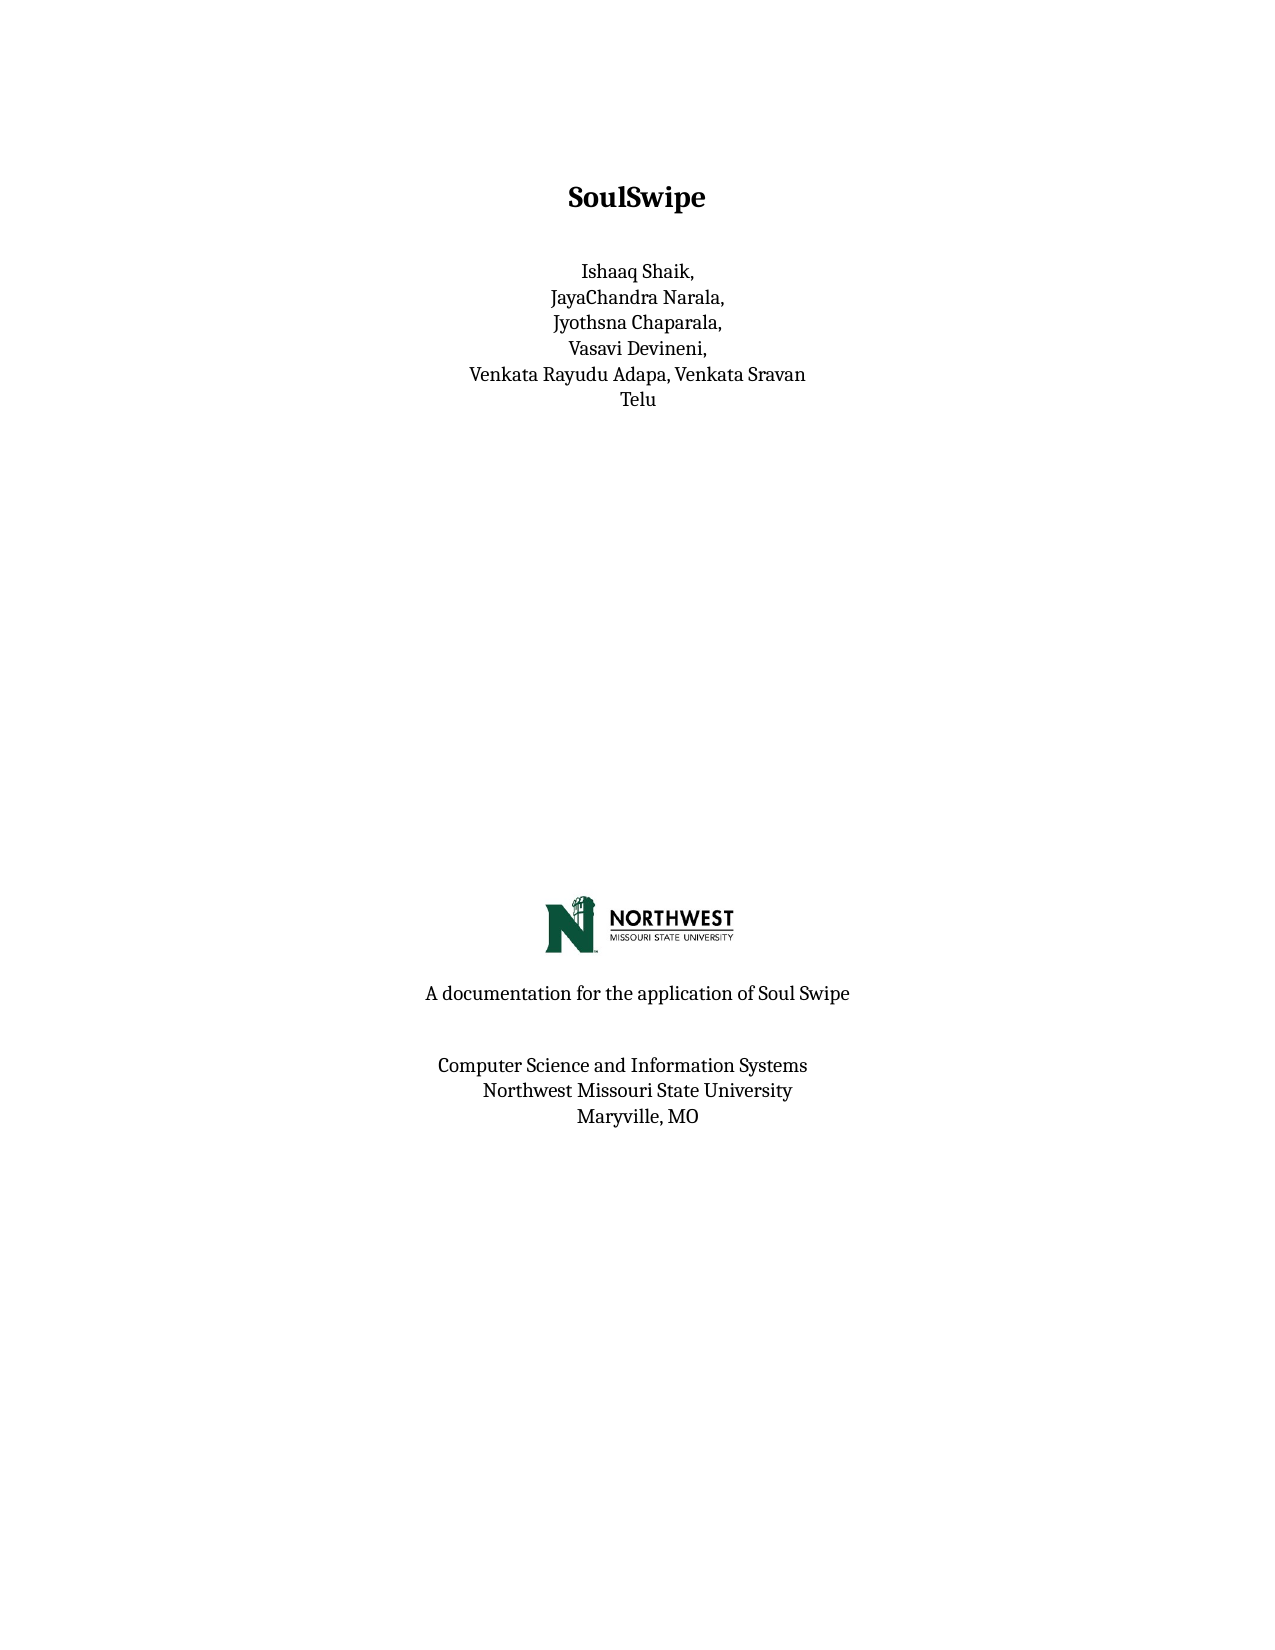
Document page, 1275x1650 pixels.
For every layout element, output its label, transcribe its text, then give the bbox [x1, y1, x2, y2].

text Northwest Missouri State University [413, 1079, 862, 1103]
text Maryville, MO [413, 1105, 862, 1129]
text Venkata Rayudu Adapa, Venkata Sravan Telu [468, 362, 807, 412]
text Computer Science and Information Systems [438, 1053, 1125, 1077]
text JayaChandra Narala, [468, 285, 807, 309]
text Vasavi Devineni, [468, 337, 807, 361]
picture [540, 879, 735, 970]
text SoulSwipe [150, 180, 1125, 215]
text Jyothsna Chaparala, [468, 311, 807, 335]
text A documentation for the application of Soul Swipe [413, 982, 862, 1006]
text Ishaaq Shaik, [468, 259, 807, 283]
